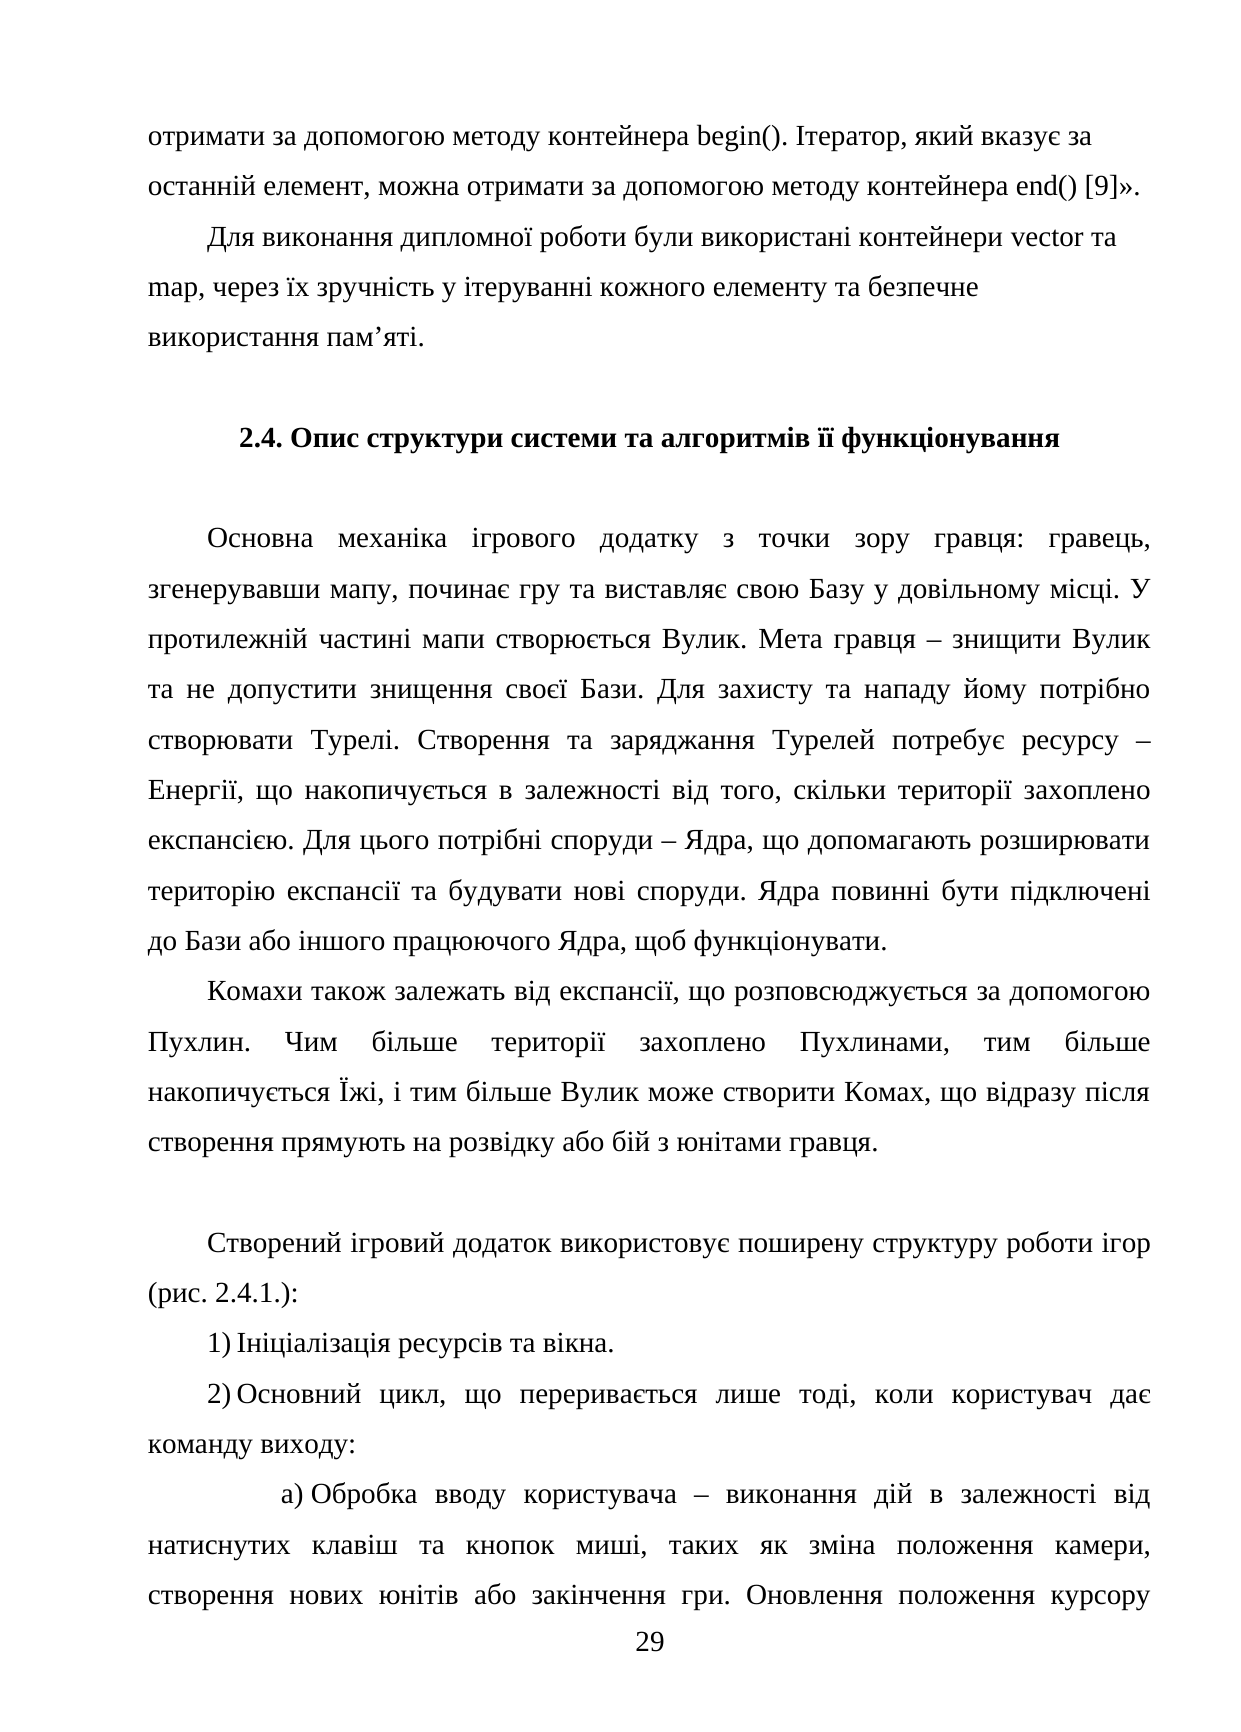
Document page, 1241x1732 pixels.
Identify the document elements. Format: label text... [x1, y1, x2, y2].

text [148, 118, 1152, 202]
list Ініціалізація ресурсів та вікна. [148, 1326, 1152, 1359]
text Для виконання дипломної роботи були використані контейнери vector та map, через їх зручність у ітеруванні кожного елементу та безпечне використання пам’яті. [148, 219, 1152, 353]
list Основний цикл, що переривається лише тоді, коли користувач дає команду виходу: [148, 1376, 1152, 1460]
text 2.4. Опис структури системи та алгоритмів її функціонування [148, 420, 1152, 453]
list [148, 1477, 1152, 1611]
text Створений ігровий додаток використовує поширену структуру роботи ігор (рис. 2.4.1.): [148, 1225, 1152, 1309]
text Основна механіка ігрового додатку з точки зору гравця: гравець, згенерувавши мапу, починає гру та виставляє свою Базу у довільному місці. У протилежній частині мапи створюється Вулик. Мета гравця – знищити Вулик та не допустити знищення своєї Бази. Для захисту та нападу йому потрібно створювати Турелі. Створення та заряджання Турелей потребує ресурсу – Енергії, що накопичується в залежності від того, скільки території захоплено експансією. Для цього потрібні споруди – Ядра, що допомагають розширювати територію експансії та будувати нові споруди. Ядра повинні бути підключені до Бази або іншого працюючого Ядра, щоб функціонувати. [148, 521, 1152, 957]
text Комахи також залежать від експансії, що розповсюджується за допомогою Пухлин. Чим більше території захоплено Пухлинами, тим більше накопичується Їжі, і тим більше Вулик може створити Комах, що відразу після створення прямують на розвідку або бій з юнітами гравця. [148, 973, 1152, 1158]
